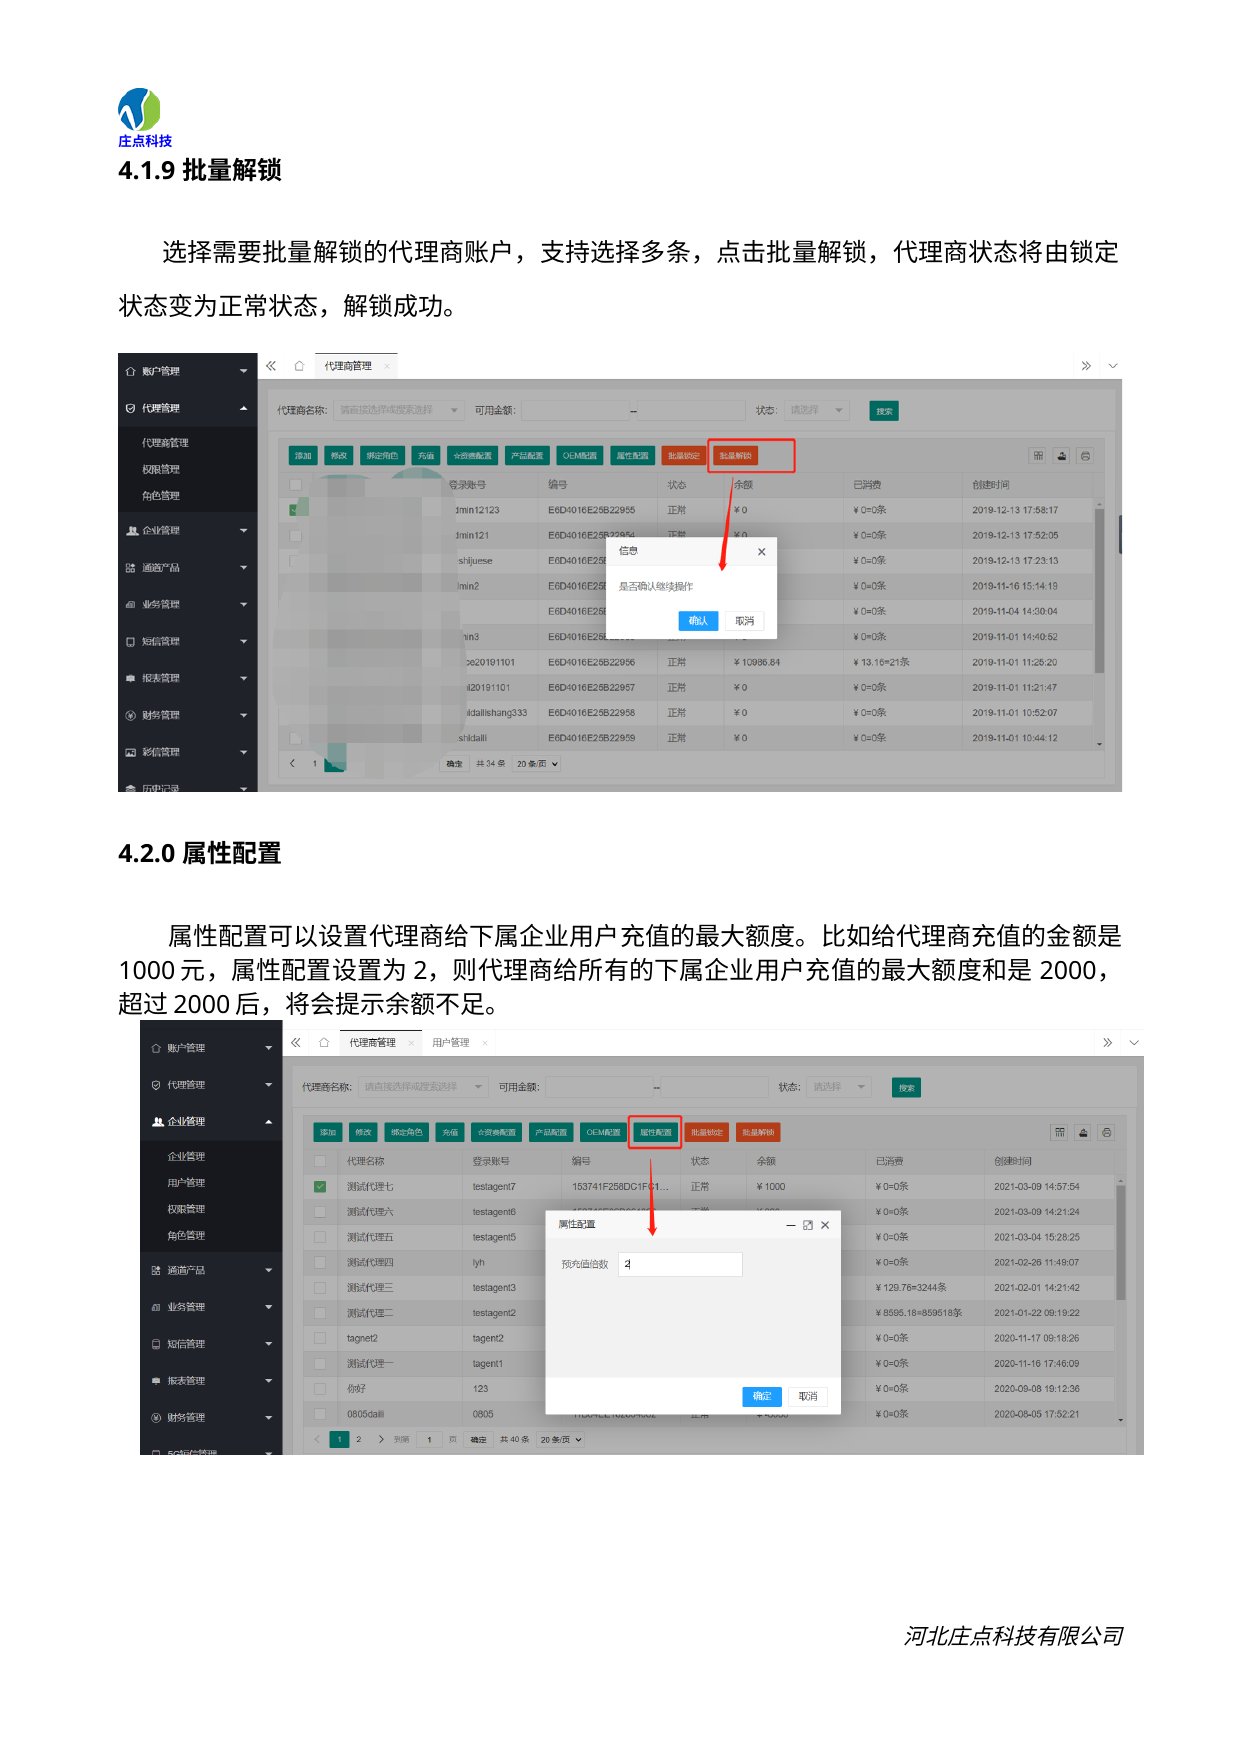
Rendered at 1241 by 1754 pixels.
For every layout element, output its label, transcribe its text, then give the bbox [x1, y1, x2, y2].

picture [118, 88, 161, 131]
text 属性配置可以设置代理商给下属企业用户充值的最大额度。比如给代理商充值的金额是1000元，属性配置设置为2，则代理商给所有的下属企业用户充值的最大额度和是2000，超过2000后，将会提示余额不足。 [118, 918, 1122, 1021]
subtitle 4.2.0 属性配置 [118, 834, 1122, 870]
picture [140, 1020, 1144, 1455]
text 选择需要批量解锁的代理商账户，支持选择多条，点击批量解锁，代理商状态将由锁定状态变为正常状态，解锁成功。 [118, 235, 1122, 323]
picture [118, 353, 1123, 792]
subtitle 4.1.9 批量解锁 [118, 150, 1122, 186]
